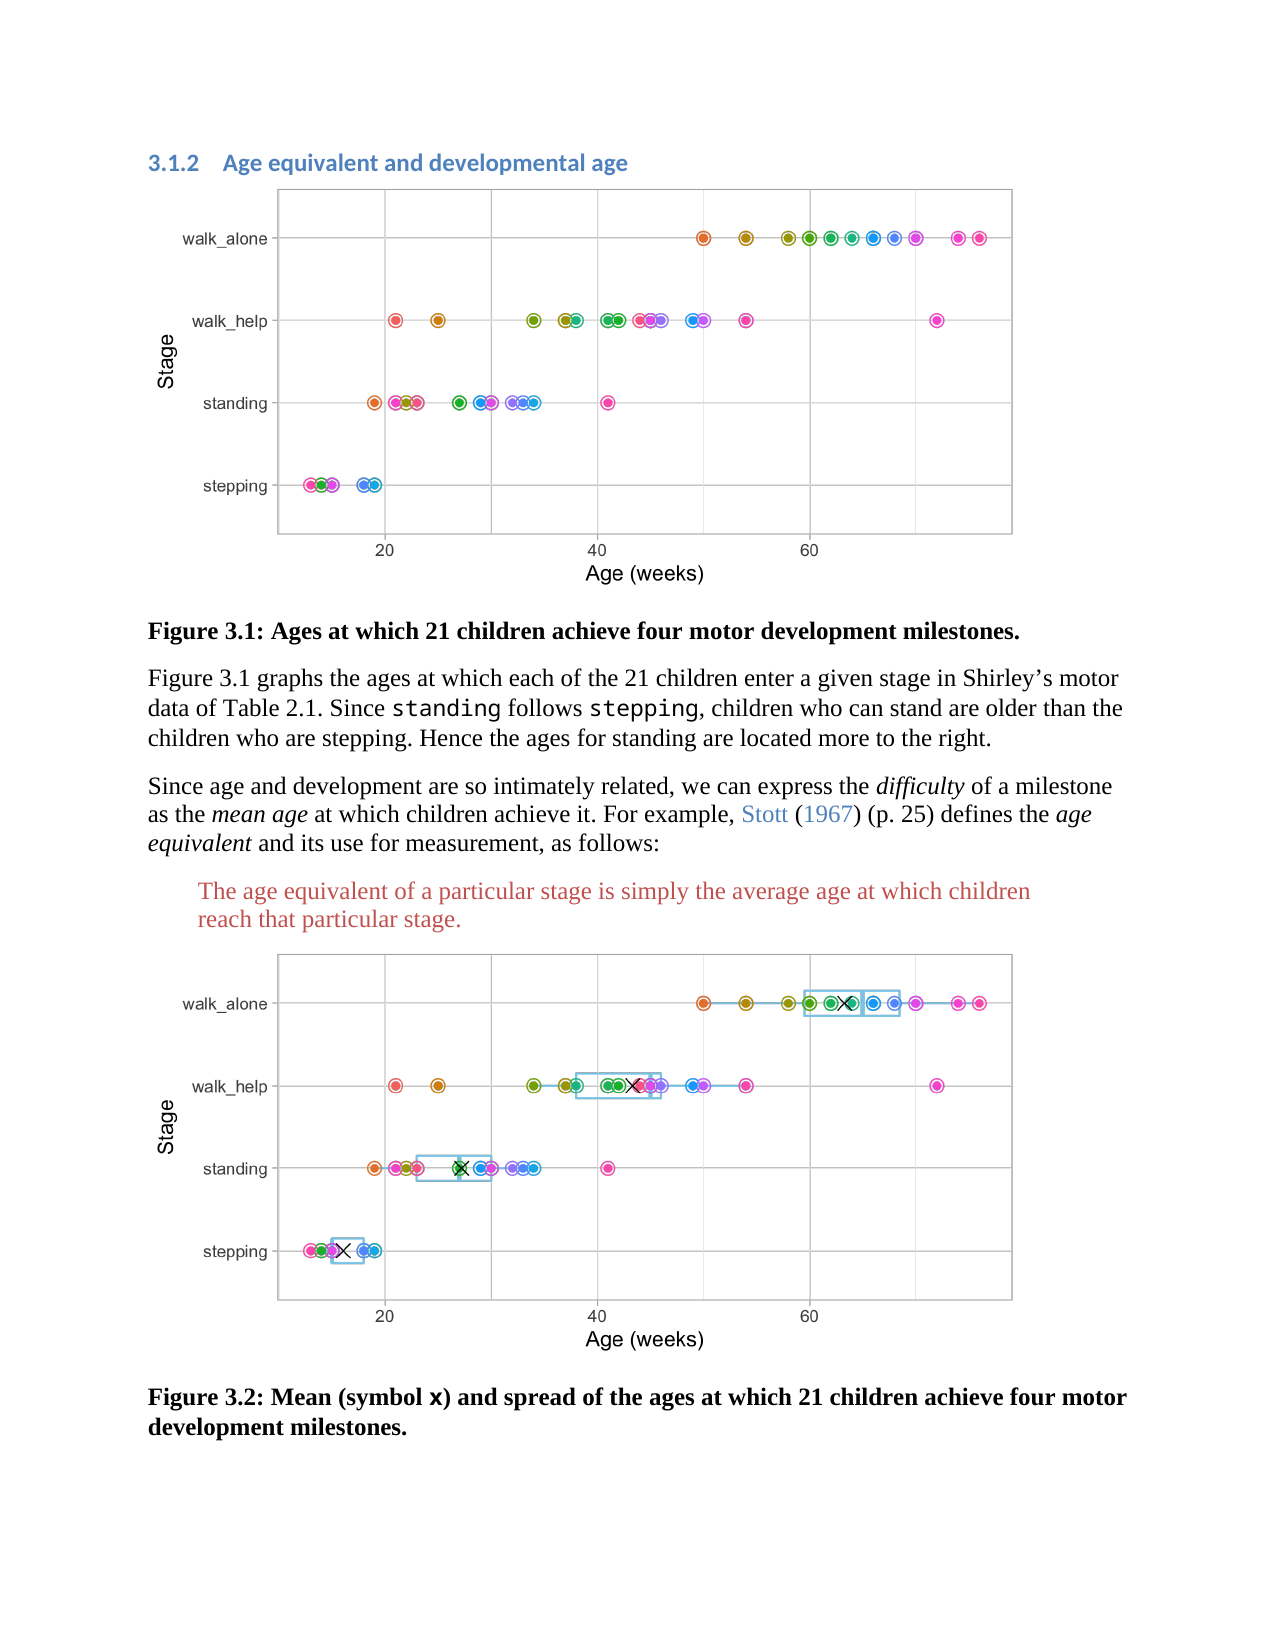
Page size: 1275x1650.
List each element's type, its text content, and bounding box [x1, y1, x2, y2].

text The age equivalent of a particular stage is simply the average age at which children reach that particular stage. [198, 876, 1077, 933]
text Figure 3.1: Ages at which 21 children achieve four motor development milestones. [148, 616, 1127, 644]
text Figure 3.2: Mean (symbol x) and spread of the ages at which 21 children achieve four motor development milestones. [148, 1381, 1127, 1441]
text Figure 3.1 graphs the ages at which each of the 21 children enter a given stage in Shirley’s motor data of Table 2.1. Since standing follows stepping, children who can stand are older than the children who are stepping. Hence the ages for standing are located more to the right. [148, 663, 1127, 752]
text Since age and development are so intimately related, we can express the difficulty of a milestone as the mean age at which children achieve it. For example, Stott (1967) (p. 25) defines the age equivalent and its use for measurement, as follows: [148, 771, 1127, 857]
picture [147, 943, 1023, 1361]
subtitle 3.1.2 Age equivalent and developmental age [148, 148, 1127, 178]
picture [147, 178, 1023, 595]
